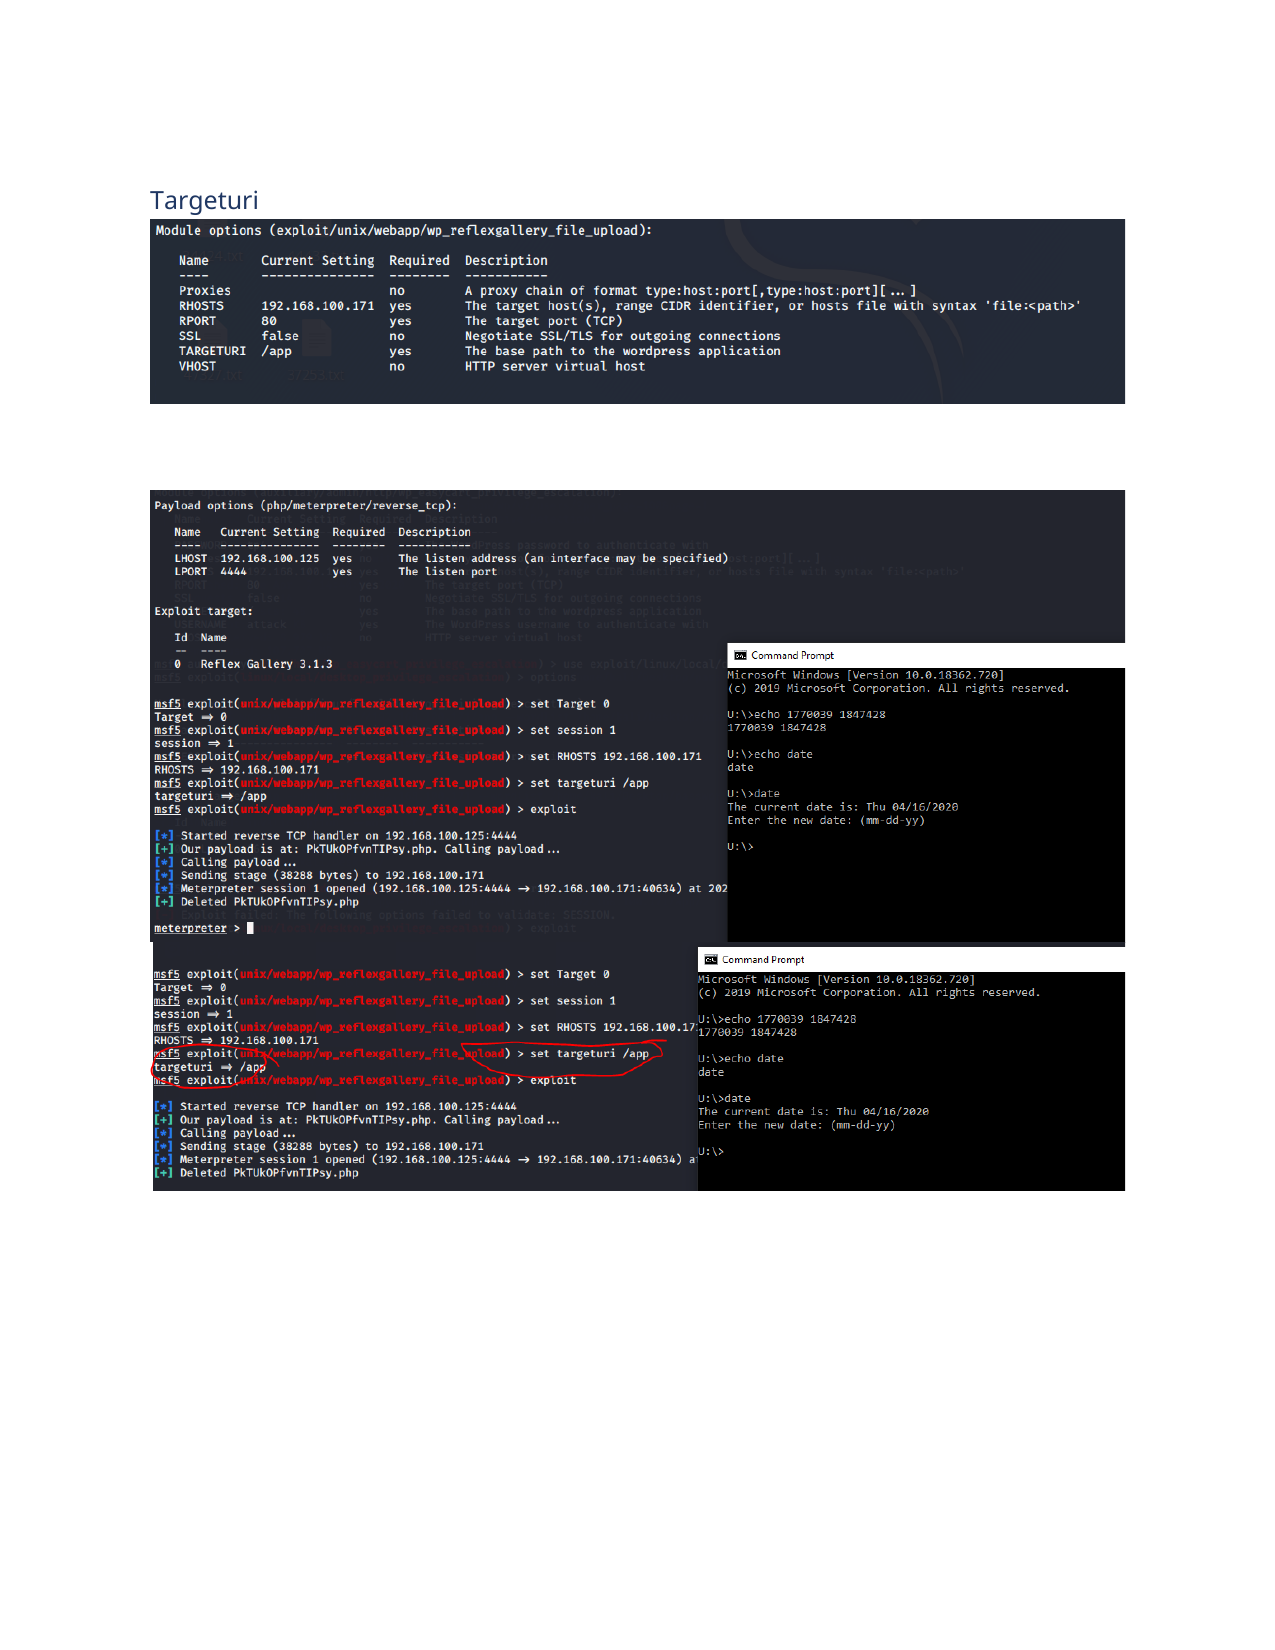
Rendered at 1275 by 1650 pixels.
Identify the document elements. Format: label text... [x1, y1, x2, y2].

picture [150, 219, 1125, 404]
picture [150, 490, 1125, 1191]
subtitle Targeturi [150, 183, 1125, 217]
